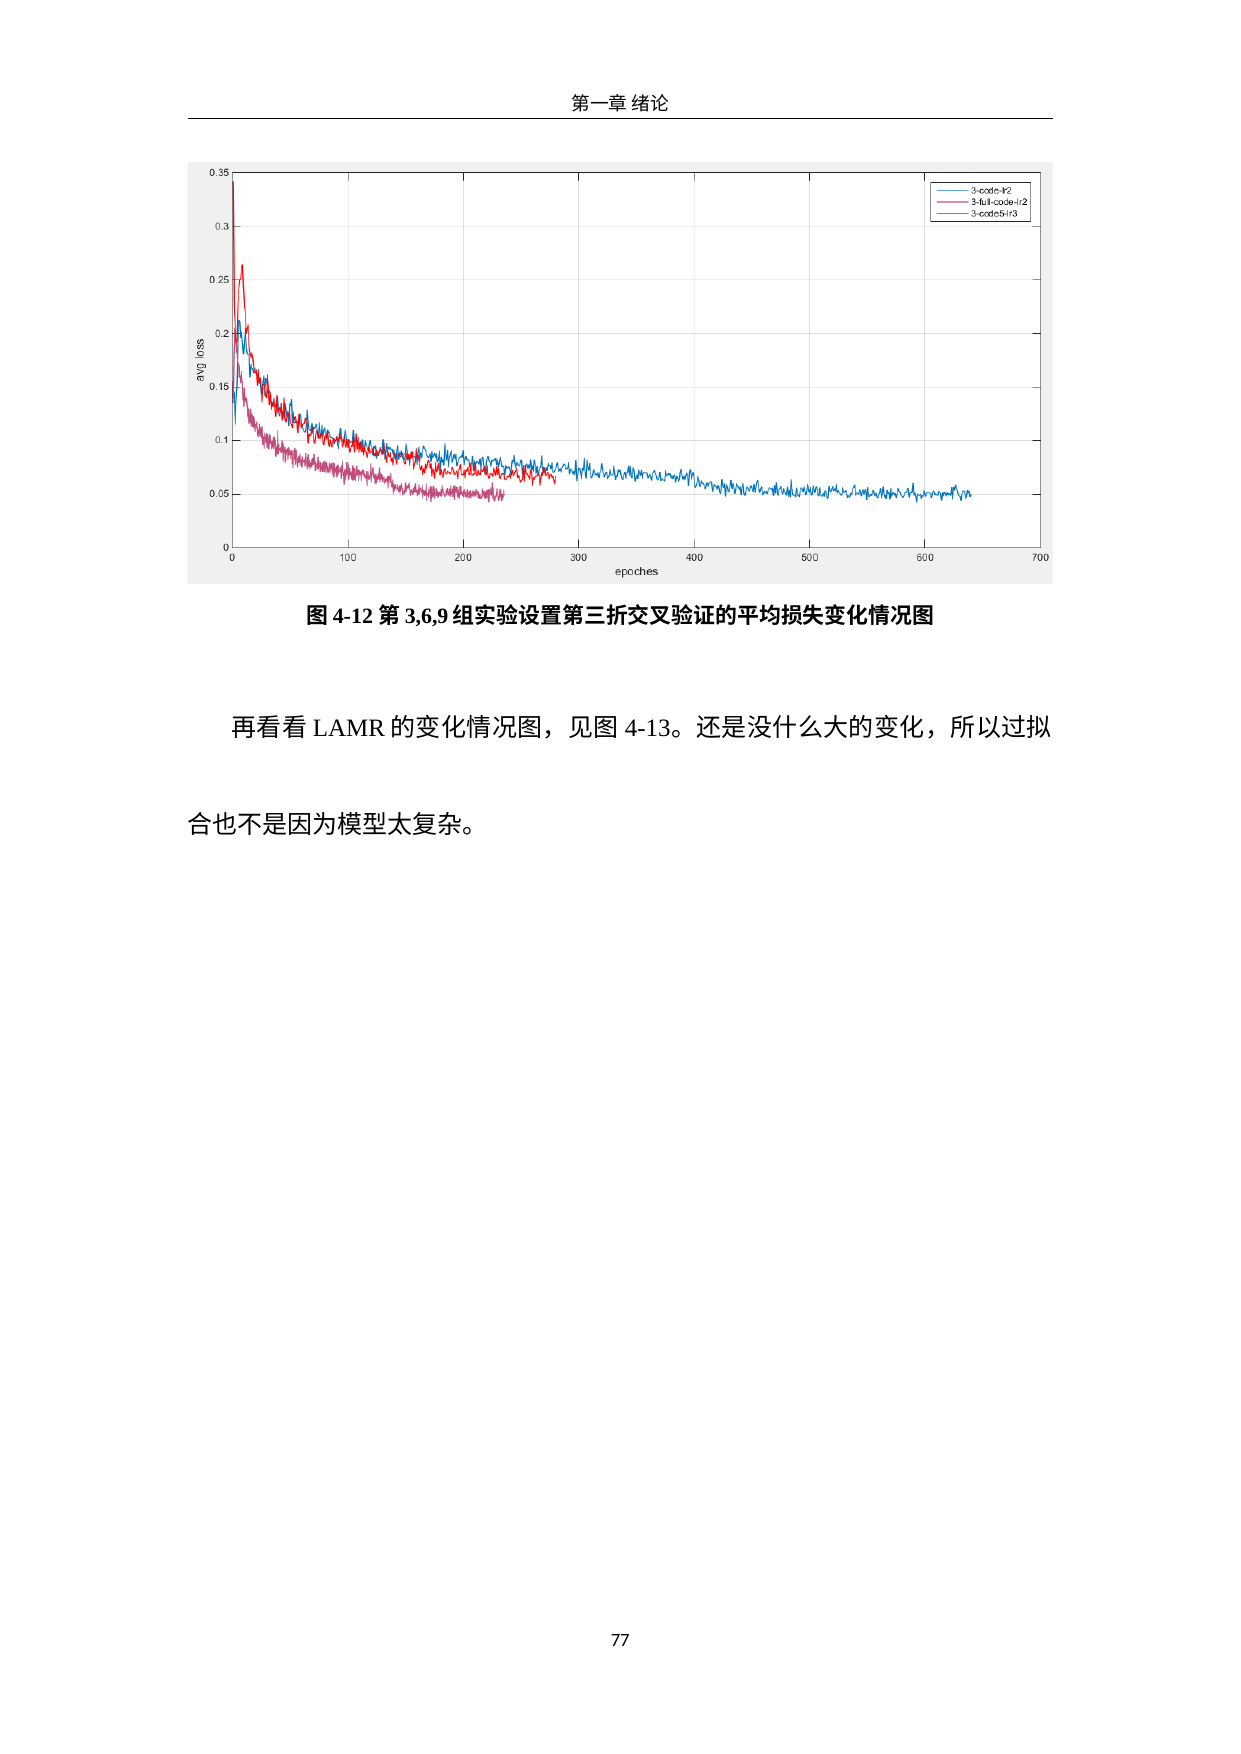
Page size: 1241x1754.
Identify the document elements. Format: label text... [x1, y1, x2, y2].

picture [187, 162, 1053, 584]
text 图4-12 第3,6,9组实验设置第三折交叉验证的平均损失变化情况图 [187, 598, 1053, 630]
text 再看看LAMR的变化情况图，见图4-13。还是没什么大的变化，所以过拟合也不是因为模型太复杂。 [187, 693, 1053, 856]
